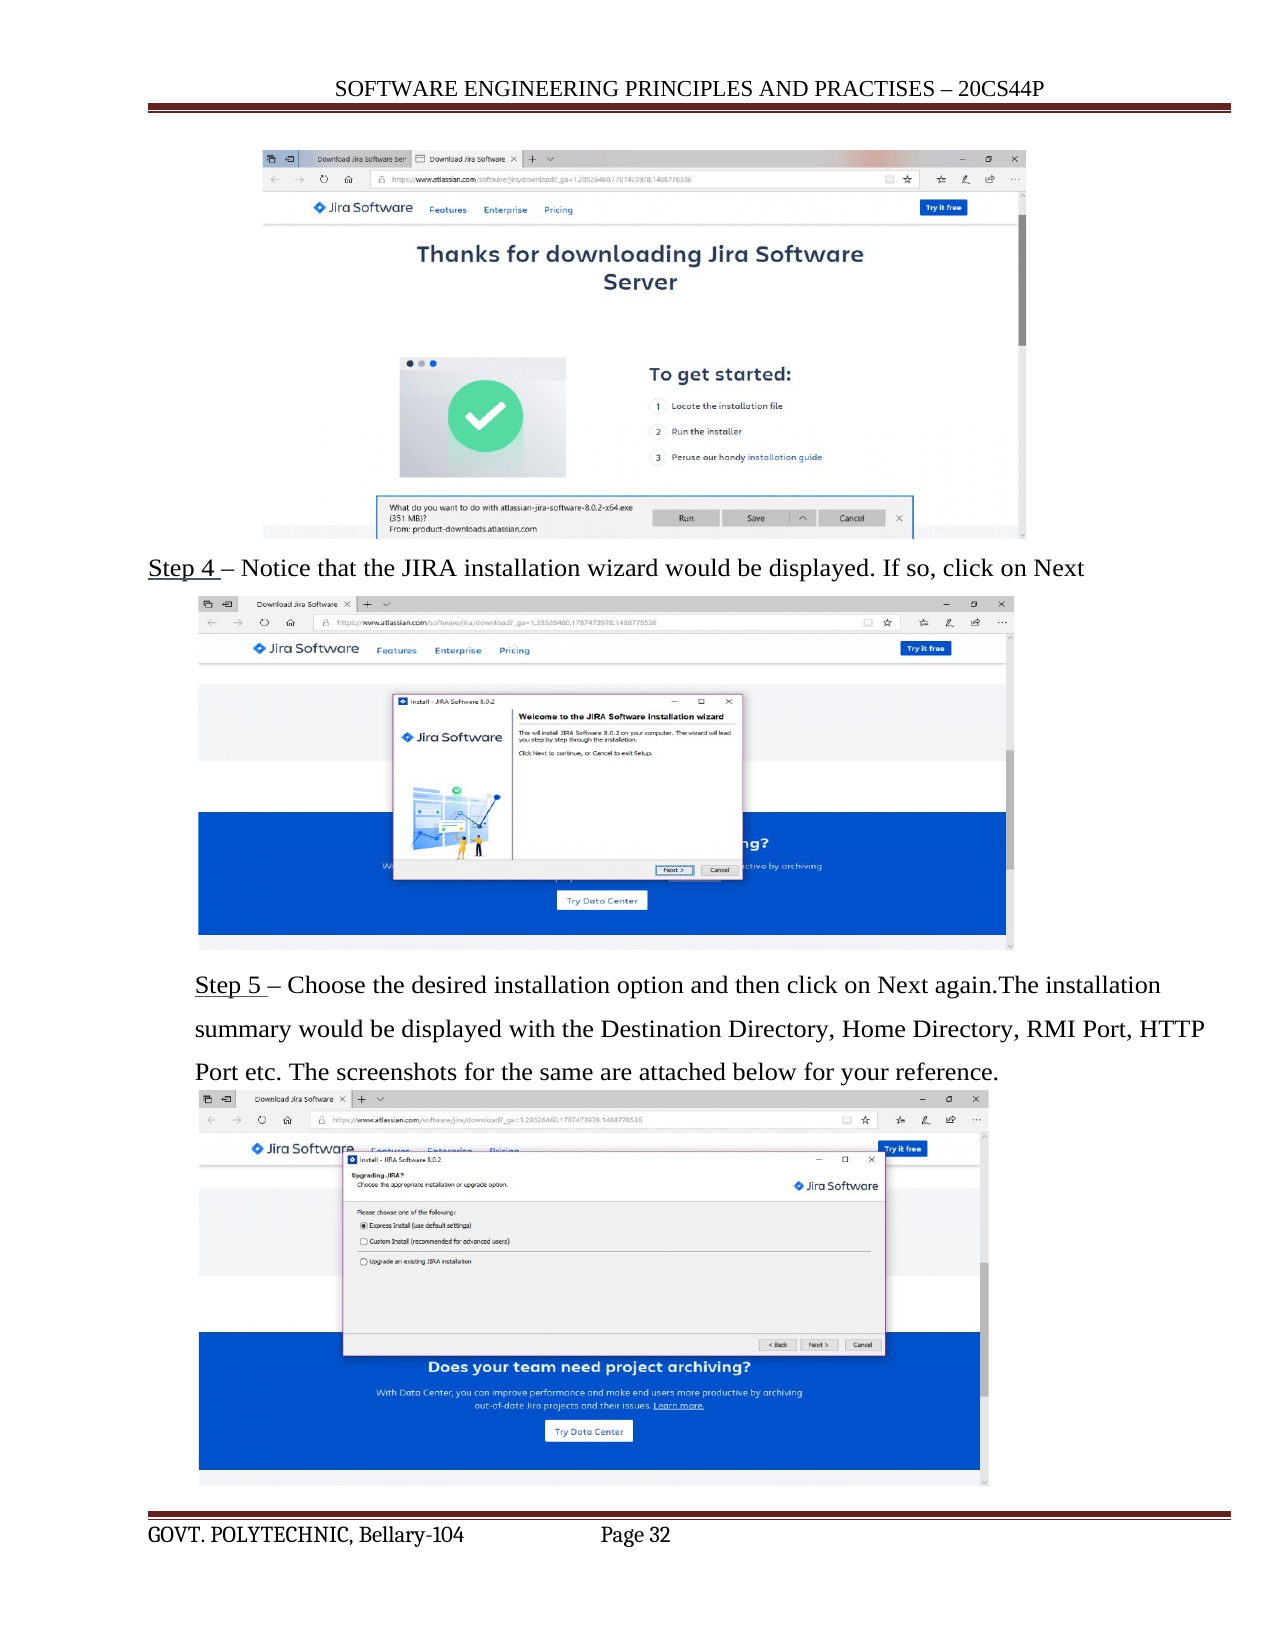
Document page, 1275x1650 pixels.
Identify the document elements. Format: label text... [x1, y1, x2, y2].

picture [198, 1090, 989, 1486]
picture [198, 596, 1015, 950]
text Step 5 – Choose the desired installation option and then click on Next again.The installation summary would be displayed with the Destination Directory, Home Directory, RMI Port, HTTP Port etc. The screenshots for the same are attached below for your reference. [194, 971, 1231, 1086]
picture [262, 150, 1027, 539]
